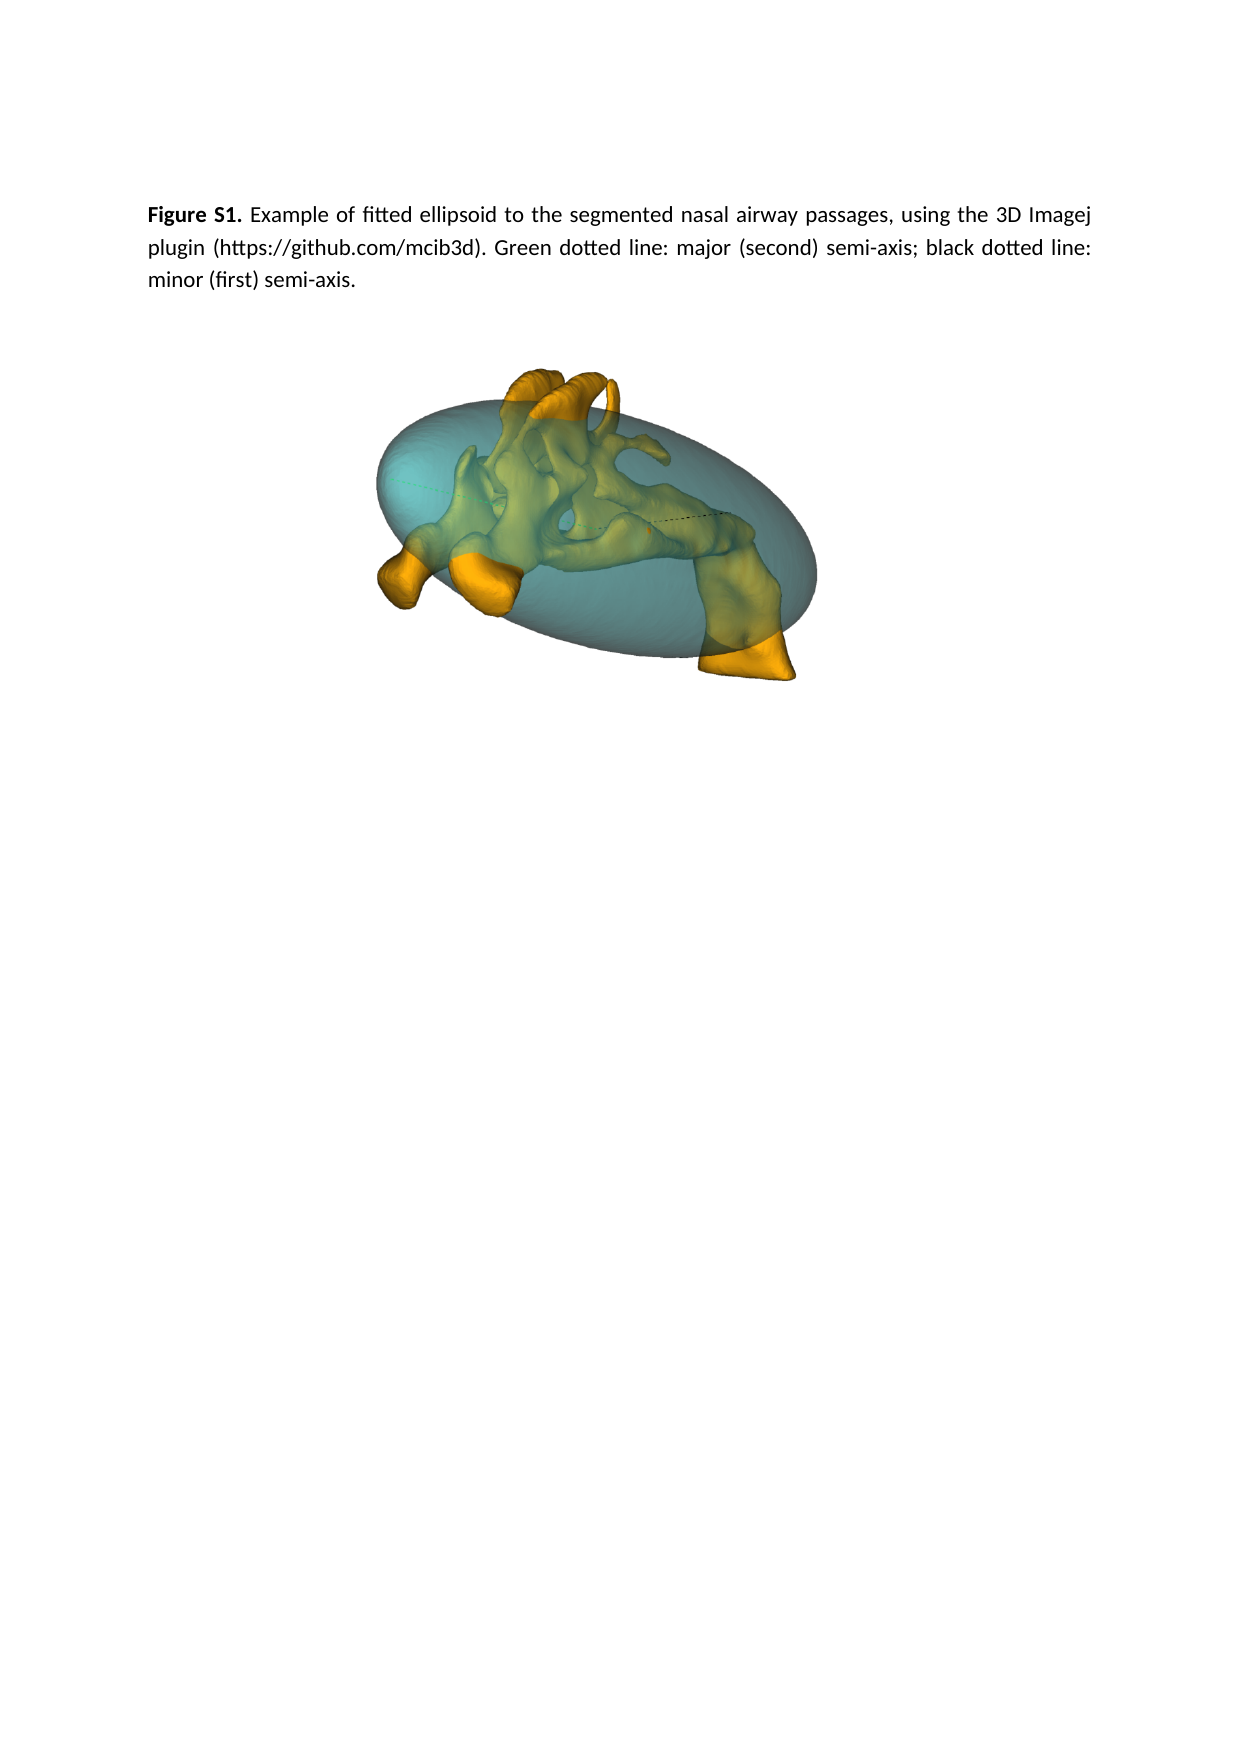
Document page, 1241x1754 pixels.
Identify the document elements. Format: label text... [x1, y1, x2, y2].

text Figure S1. Example of fitted ellipsoid to the segmented nasal airway passages, using the 3D Imagej plugin (https://github.com/mcib3d). Green dotted line: major (second) semi-axis; black dotted line: minor (first) semi-axis. [148, 201, 1093, 293]
picture [292, 318, 948, 747]
